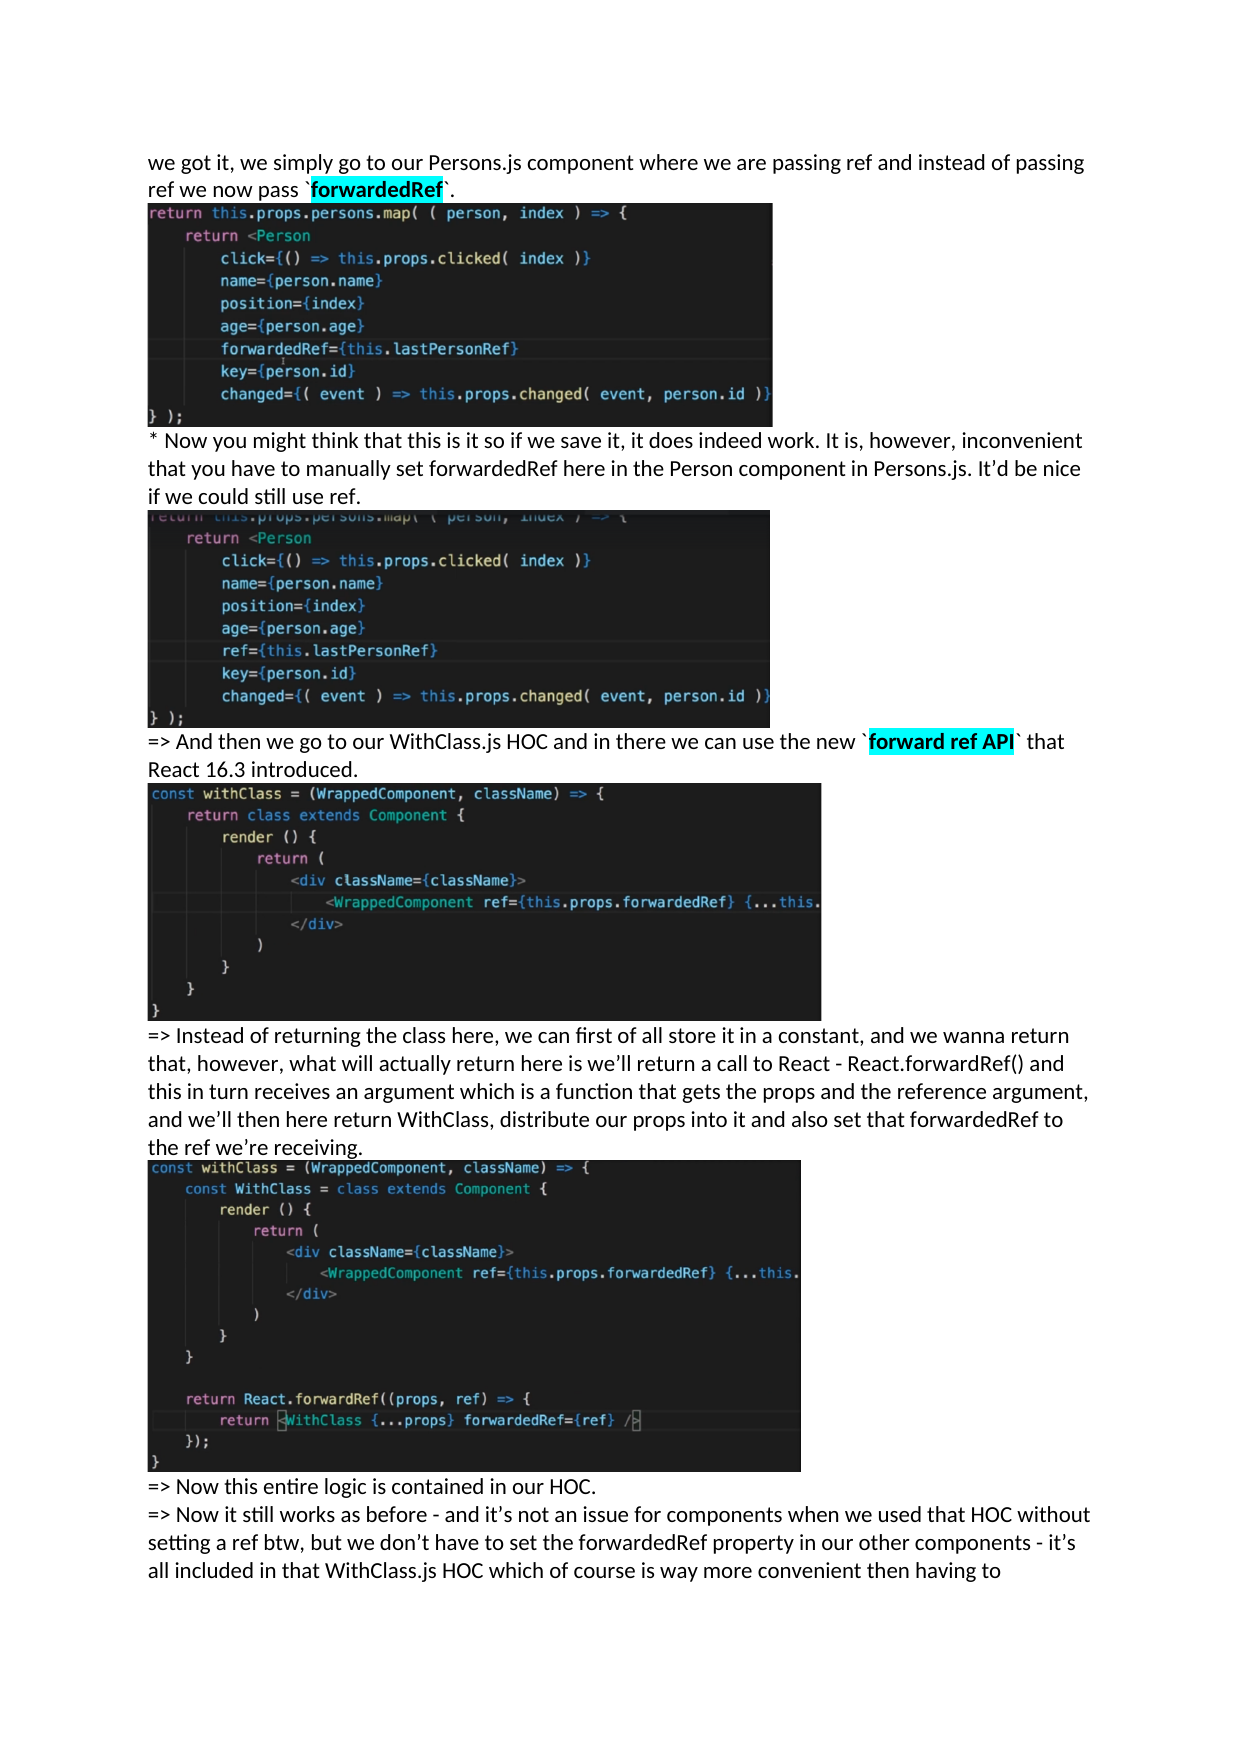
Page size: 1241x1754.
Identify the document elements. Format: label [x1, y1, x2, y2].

picture [147, 203, 773, 427]
picture [147, 783, 822, 1021]
picture [147, 1160, 801, 1472]
text [148, 148, 1093, 1584]
picture [147, 510, 770, 728]
